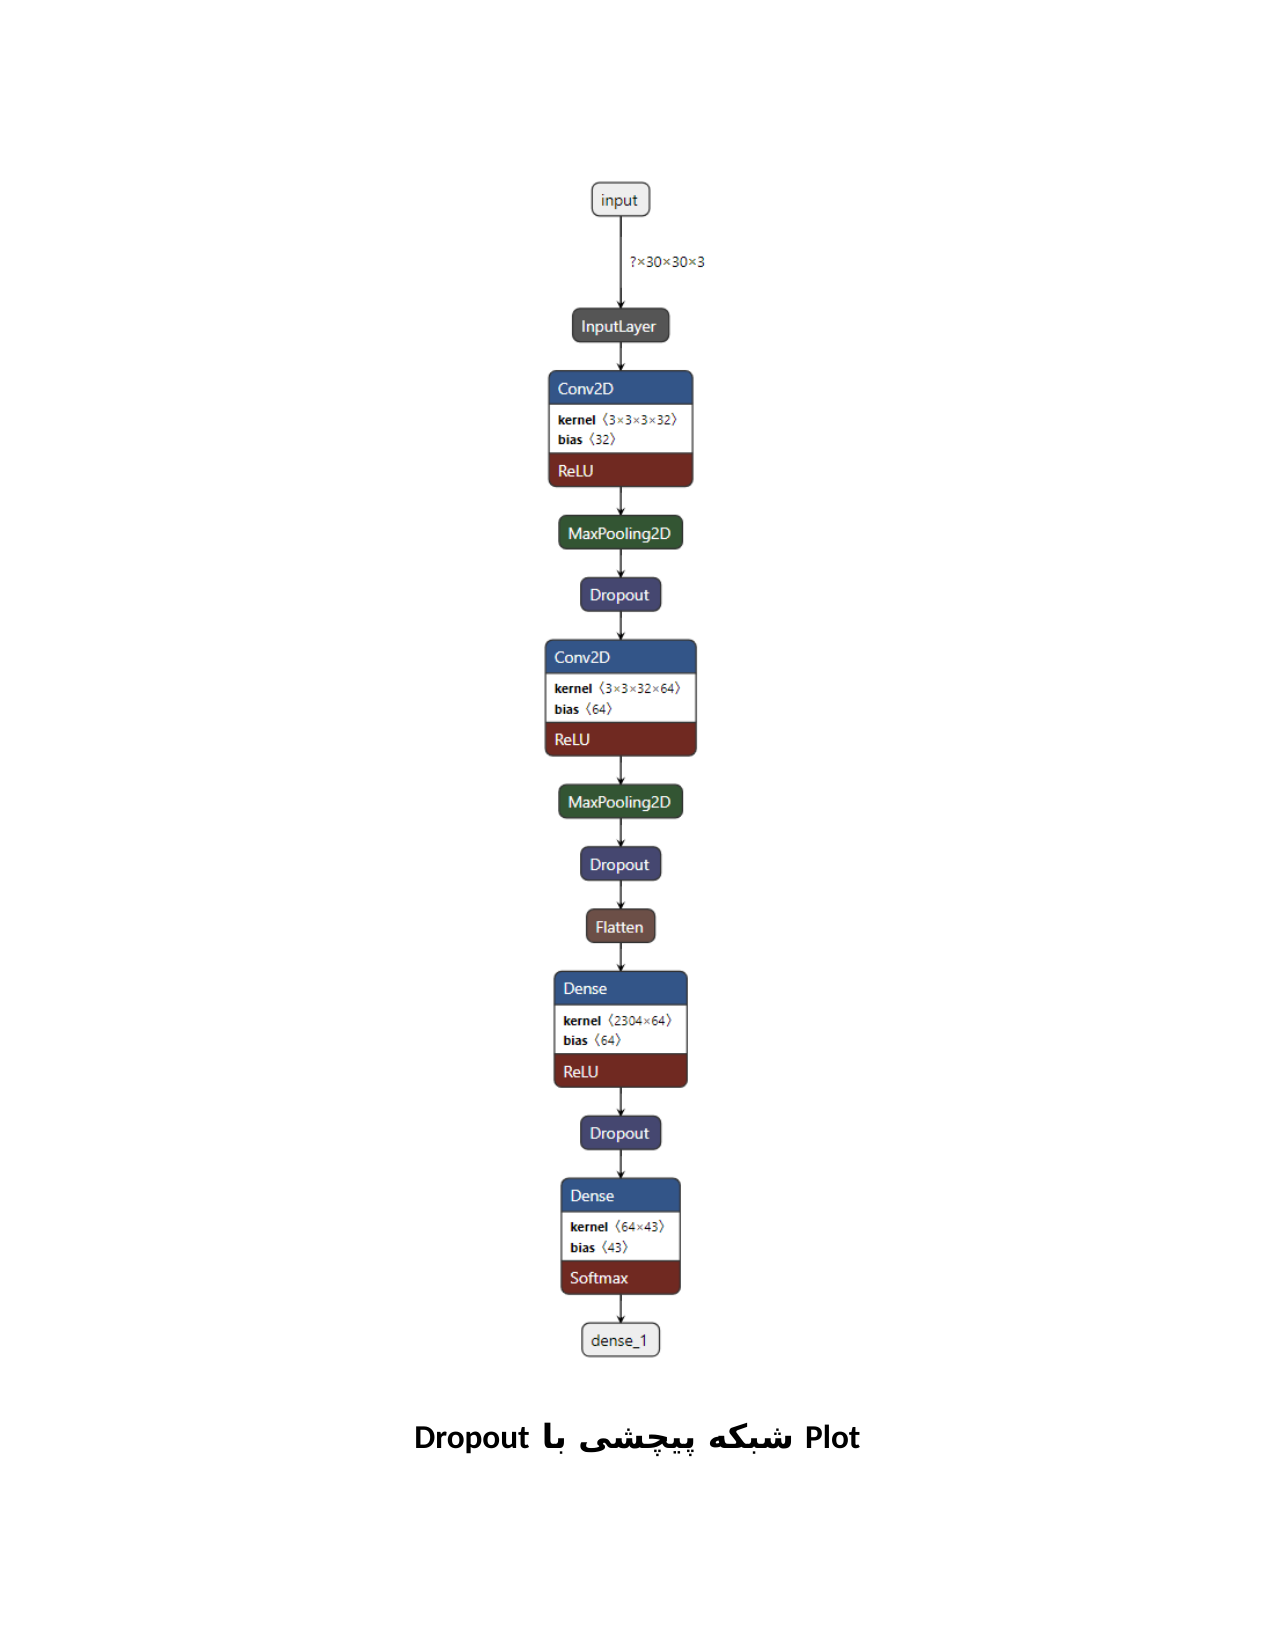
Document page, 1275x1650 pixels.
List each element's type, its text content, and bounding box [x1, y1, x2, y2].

picture [491, 150, 784, 1397]
text Plot شبکه پیچشی با Dropout [150, 1416, 1125, 1456]
